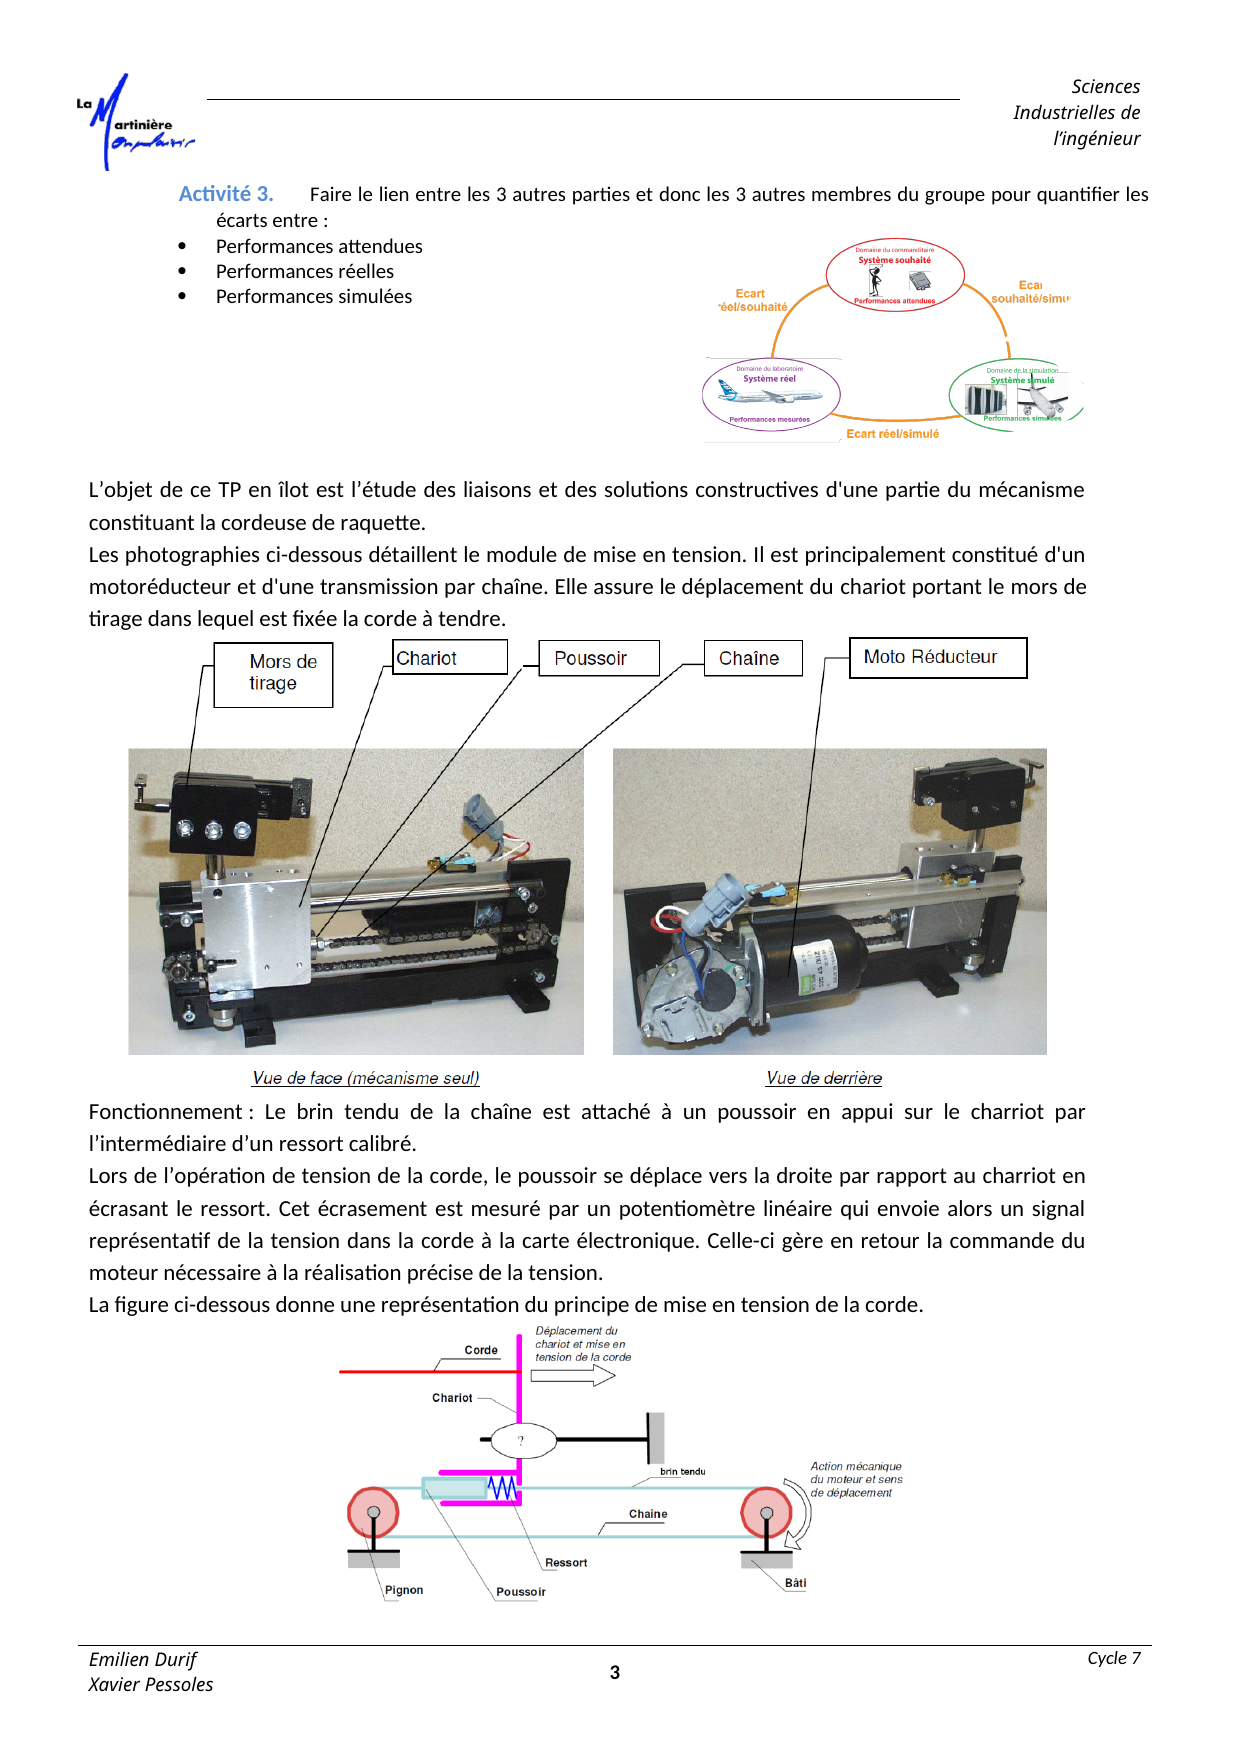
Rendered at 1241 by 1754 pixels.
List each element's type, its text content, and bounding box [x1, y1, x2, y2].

text L’objet de ce TP en îlot est l’étude des liaisons et des solutions constructives d'une partie du mécanisme constituant la cordeuse de raquette. [89, 476, 1087, 536]
text Lors de l’opération de tension de la corde, le poussoir se déplace vers la droite par rapport au charriot en écrasant le ressort. Cet écrasement est mesuré par un potentiomètre linéaire qui envoie alors un signal représentatif de la tension dans la corde à la carte électronique. Celle-ci gère en retour la commande du moteur nécessaire à la réalisation précise de la tension. [89, 1162, 1087, 1286]
text La figure ci-dessous donne une représentation du principe de mise en tension de la corde. [89, 1290, 1152, 1318]
text Fonctionnement : Le brin tendu de la chaîne est attaché à un poussoir en appui sur le charriot par l’intermédiaire d’un ressort calibré. [89, 1097, 1087, 1157]
table_header Performances attendues Performances réelles Performances simulées [130, 233, 629, 446]
table_header [629, 233, 1163, 446]
list Faire le lien entre les 3 autres parties et donc les 3 autres membres du groupe pour quantifier les écarts entre : [178, 179, 1152, 233]
picture [115, 636, 1061, 1094]
picture [77, 73, 195, 171]
text Les photographies ci-dessous détaillent le module de mise en tension. Il est principalement constitué d'un motoréducteur et d'une transmission par chaîne. Elle assure le déplacement du chariot portant le mors de tirage dans lequel est fixée la corde à tendre. [89, 540, 1087, 632]
picture [333, 1322, 908, 1608]
